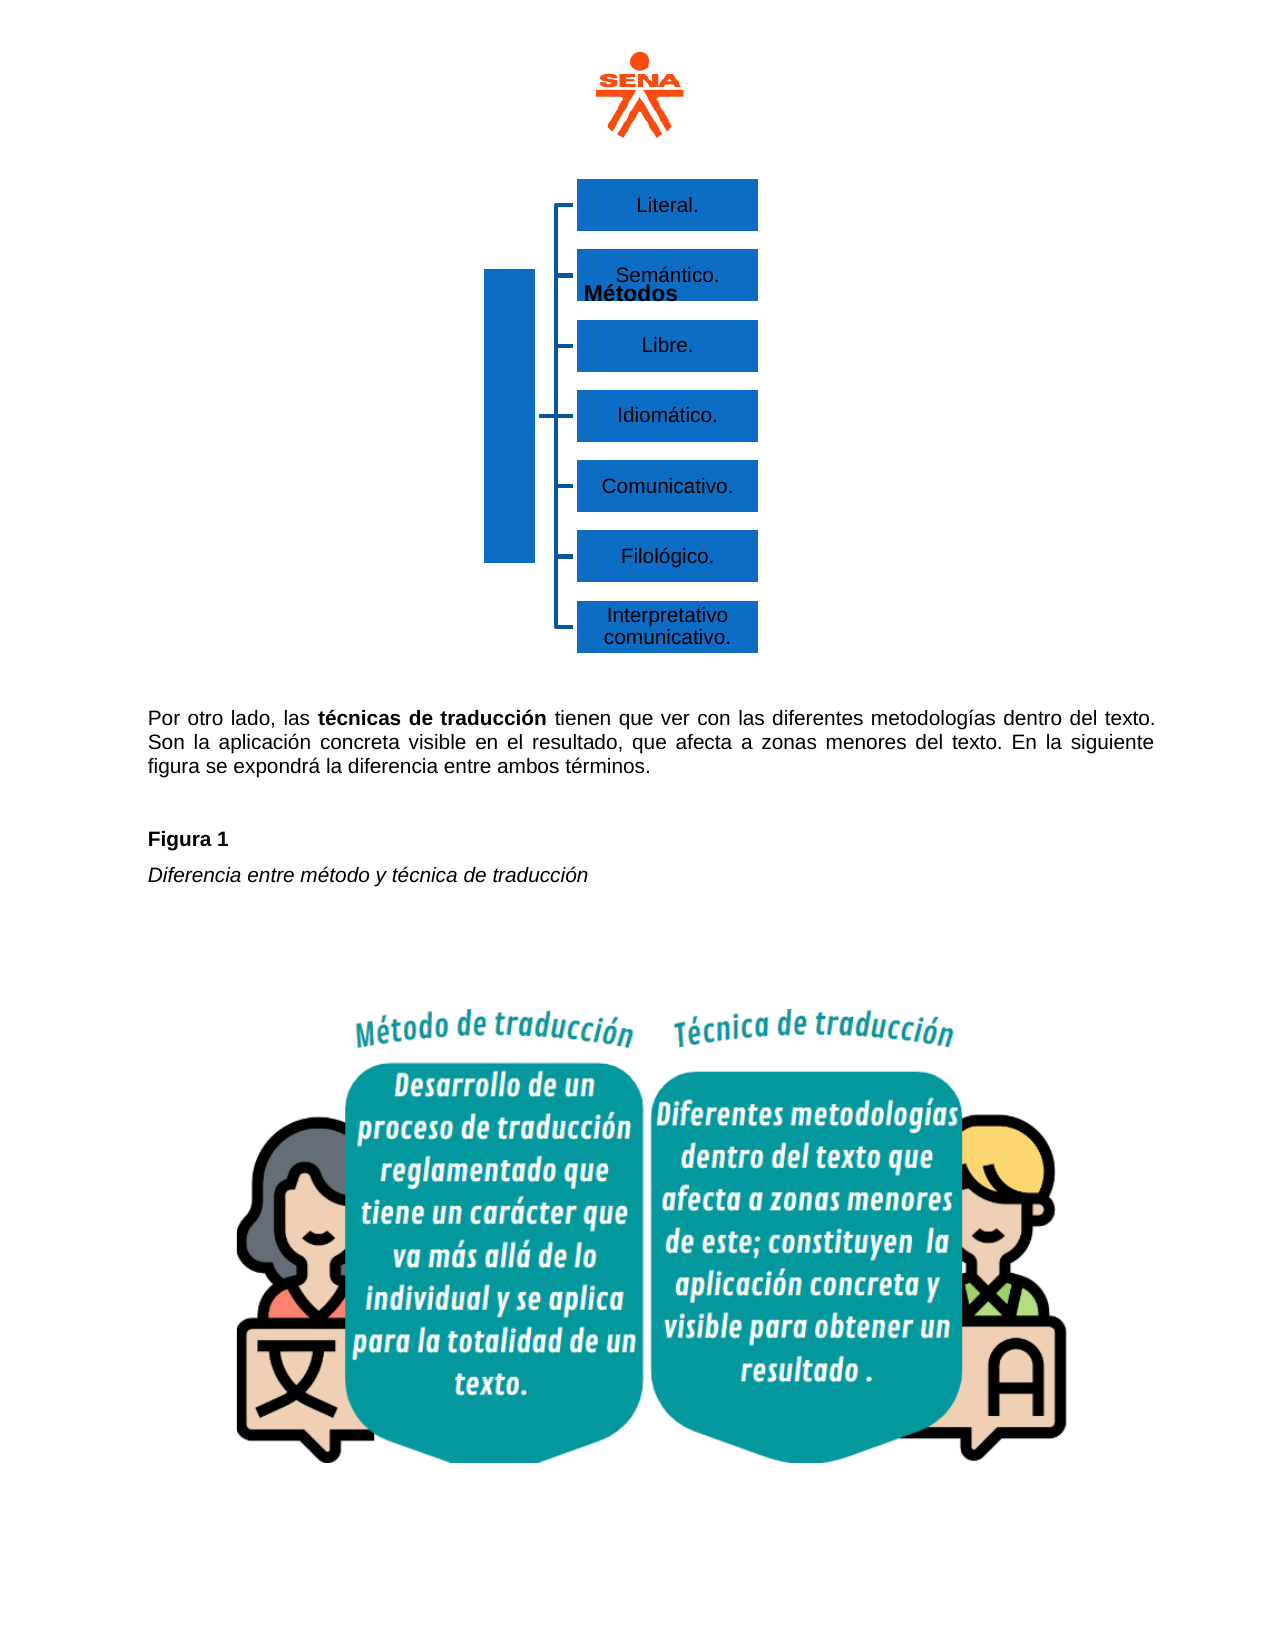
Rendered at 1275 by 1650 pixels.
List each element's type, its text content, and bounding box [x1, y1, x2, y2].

text Figura 1 [148, 827, 1157, 851]
picture [585, 48, 690, 142]
picture [236, 1009, 1068, 1463]
text Diferencia entre método y técnica de traducción [148, 863, 1157, 887]
text Por otro lado, las técnicas de traducción tienen que ver con las diferentes metodologías dentro del texto. Son la aplicación concreta visible en el resultado, que afecta a zonas menores del texto. En la siguiente figura se expondrá la diferencia entre ambos términos. [148, 706, 1157, 778]
